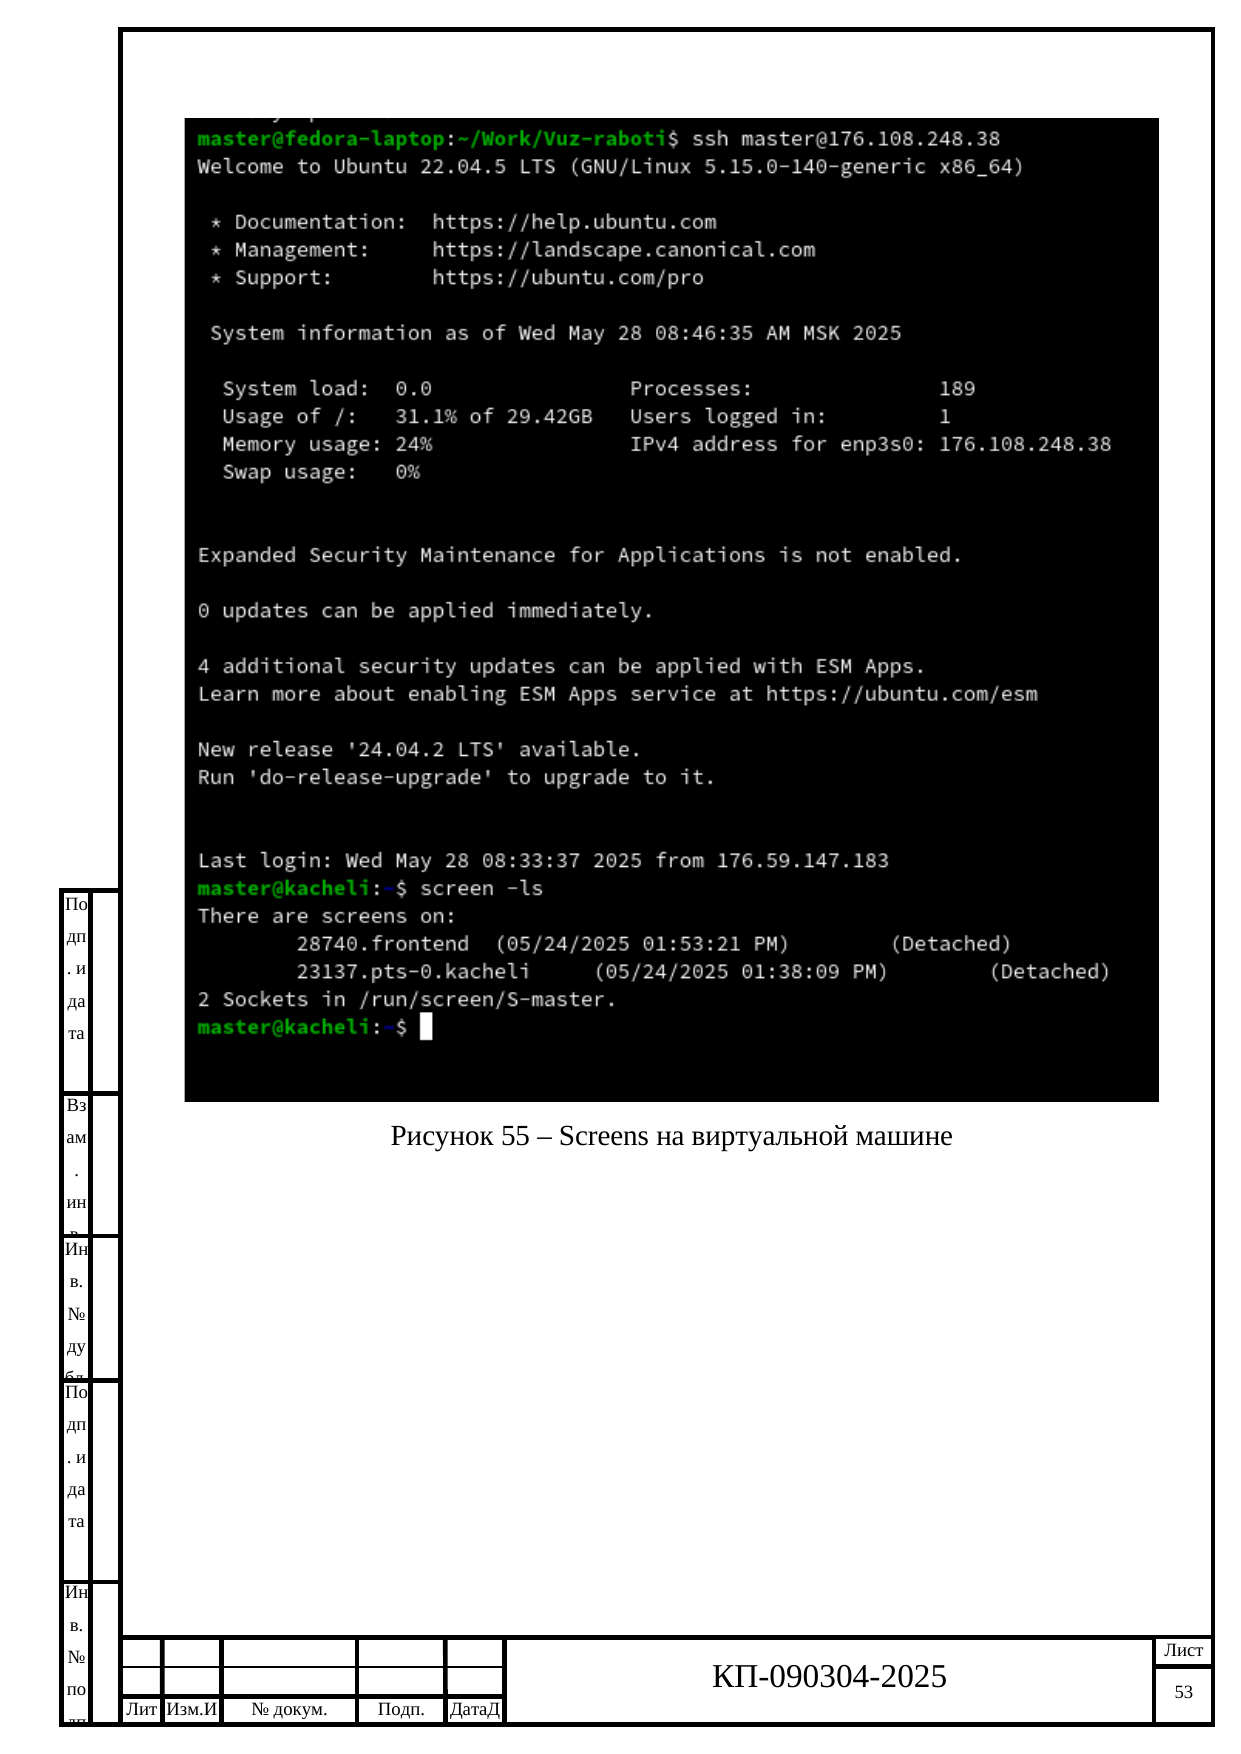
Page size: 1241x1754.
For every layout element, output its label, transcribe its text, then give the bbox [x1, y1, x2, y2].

picture [184, 118, 1159, 1102]
text Рисунок 55 – Screens на виртуальной машине [162, 1118, 1181, 1152]
